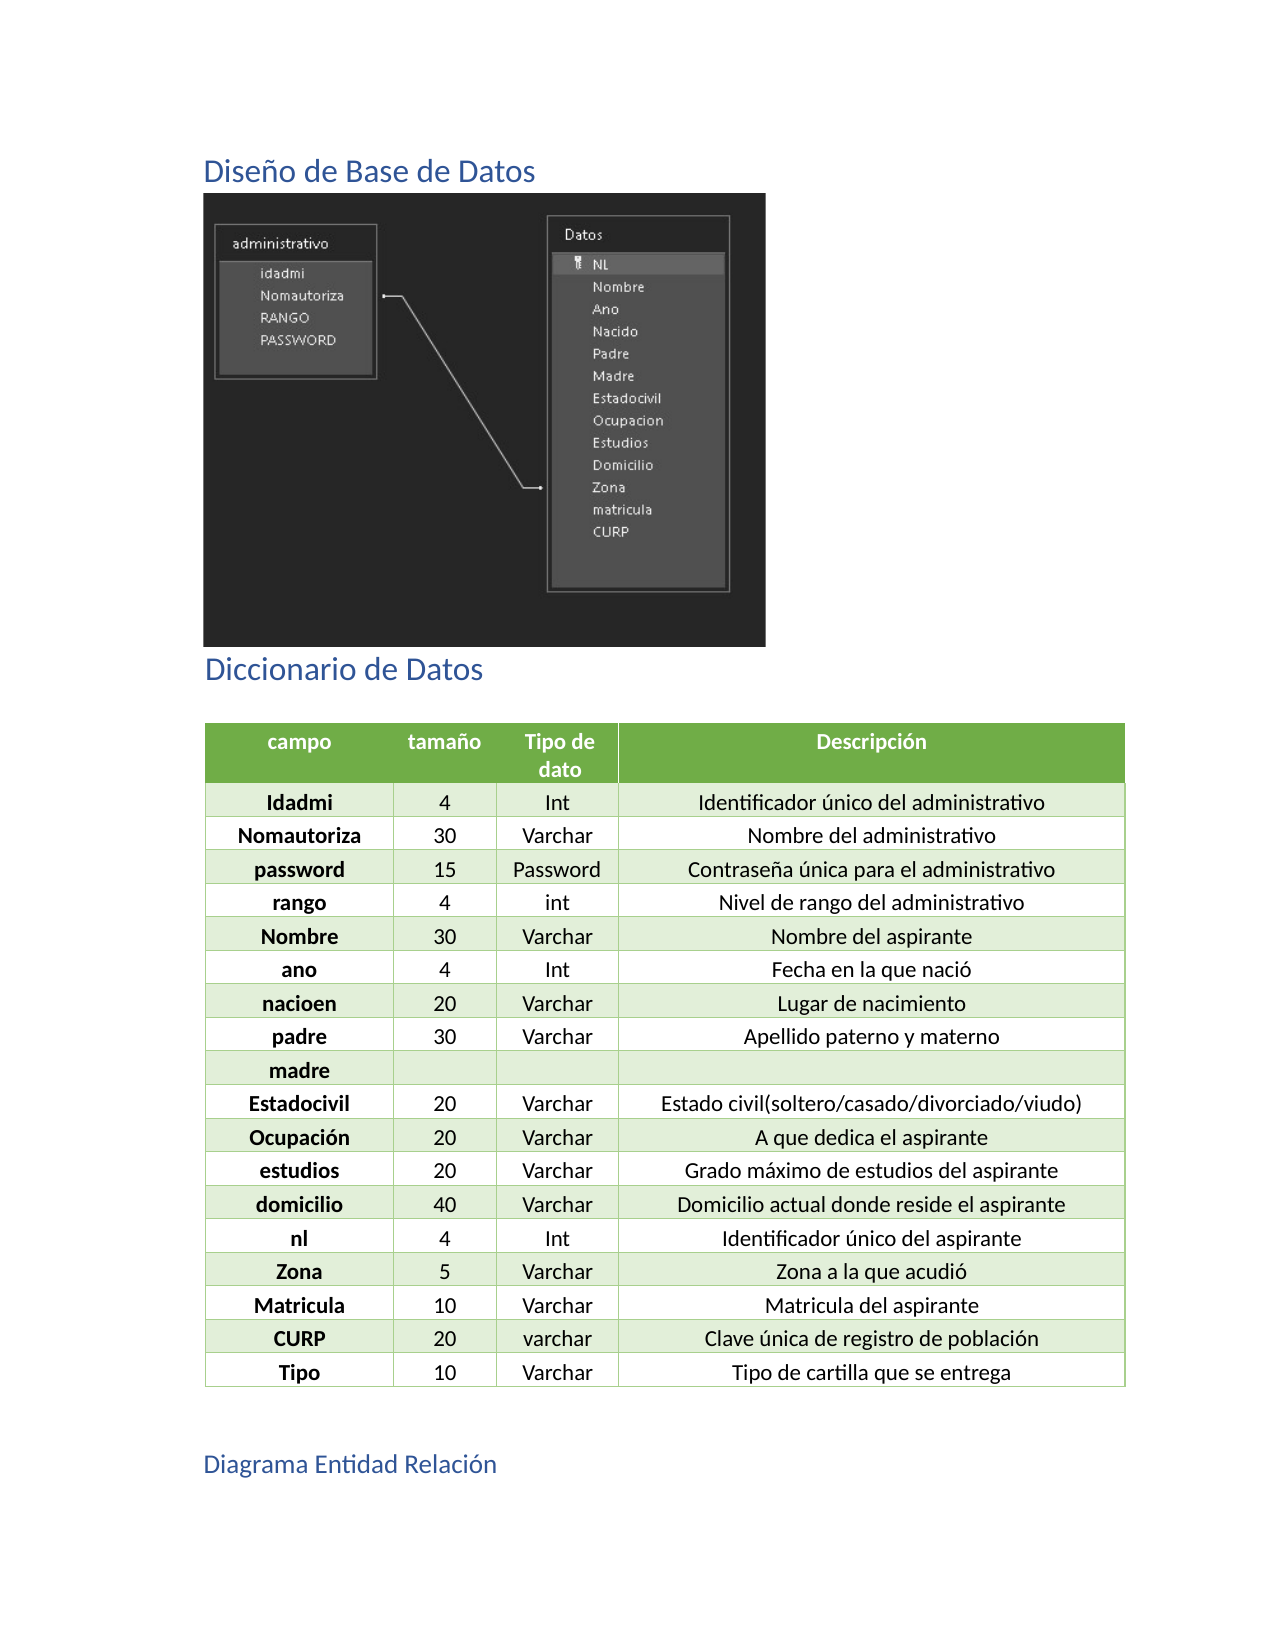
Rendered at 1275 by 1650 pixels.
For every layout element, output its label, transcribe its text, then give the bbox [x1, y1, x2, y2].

table_cell Int [497, 951, 618, 983]
table_cell domicilio [206, 1186, 393, 1218]
table_cell 30 [394, 1018, 496, 1050]
table_cell Nomautoriza [206, 817, 393, 849]
subtitle Diccionario de Datos [205, 648, 1162, 689]
table_cell Nombre del aspirante [619, 917, 1124, 950]
table_cell Identificador único del administrativo [619, 783, 1124, 816]
table_cell 20 [394, 1152, 496, 1184]
table_cell Varchar [497, 1286, 618, 1319]
table_cell Int [497, 783, 618, 816]
table_cell Apellido paterno y materno [619, 1018, 1124, 1050]
table_cell 30 [394, 817, 496, 849]
table_cell 30 [394, 917, 496, 950]
table_cell varchar [497, 1320, 618, 1352]
table_cell Estado civil(soltero/casado/divorciado/viudo) [619, 1085, 1124, 1117]
table_cell estudios [206, 1152, 393, 1184]
table_cell 20 [394, 984, 496, 1017]
table_cell Int [497, 1219, 618, 1252]
table_cell 15 [394, 850, 496, 883]
table_cell Varchar [497, 1018, 618, 1050]
table_cell Zona a la que acudió [619, 1253, 1124, 1285]
table_cell 4 [394, 783, 496, 816]
table_cell Grado máximo de estudios del aspirante [619, 1152, 1124, 1184]
table_cell Estadocivil [206, 1085, 393, 1117]
table_cell Identificador único del aspirante [619, 1219, 1124, 1252]
table_cell 10 [394, 1353, 496, 1386]
table_cell padre [206, 1018, 393, 1050]
table_cell Varchar [497, 817, 618, 849]
table_cell 10 [394, 1286, 496, 1319]
table_cell [619, 1051, 1124, 1084]
table_cell Varchar [497, 1119, 618, 1151]
table_cell 20 [394, 1085, 496, 1117]
table_cell 5 [394, 1253, 496, 1285]
table_cell Varchar [497, 917, 618, 950]
table_header tamaño [393, 723, 496, 783]
table_header Descripción [619, 723, 1125, 783]
table_cell nl [206, 1219, 393, 1252]
table_cell rango [206, 884, 393, 916]
table_cell CURP [206, 1320, 393, 1352]
table_cell Varchar [497, 1186, 618, 1218]
table_cell int [497, 884, 618, 916]
table_cell Nombre del administrativo [619, 817, 1124, 849]
table_cell Password [497, 850, 618, 883]
table_cell Domicilio actual donde reside el aspirante [619, 1186, 1124, 1218]
table_cell 20 [394, 1119, 496, 1151]
table_cell A que dedica el aspirante [619, 1119, 1124, 1151]
table_cell madre [206, 1051, 393, 1084]
table_cell Clave única de registro de población [619, 1320, 1124, 1352]
table_cell Tipo [206, 1353, 393, 1386]
table_cell Idadmi [206, 783, 393, 816]
table_cell Contraseña única para el administrativo [619, 850, 1124, 883]
table_cell [497, 1051, 618, 1084]
table_cell Varchar [497, 984, 618, 1017]
table_cell Matricula [206, 1286, 393, 1319]
table_cell Nombre [206, 917, 393, 950]
table_cell [394, 1051, 496, 1084]
table_cell Varchar [497, 1085, 618, 1117]
table_cell ano [206, 951, 393, 983]
table_cell 20 [394, 1320, 496, 1352]
table_cell 4 [394, 951, 496, 983]
table_cell Matricula del aspirante [619, 1286, 1124, 1319]
table_cell Varchar [497, 1353, 618, 1386]
table_cell Tipo de cartilla que se entrega [619, 1353, 1124, 1386]
text Diseño de Base de Datos [203, 150, 1162, 191]
picture [203, 193, 766, 647]
table_cell Ocupación [206, 1119, 393, 1151]
table_cell 4 [394, 1219, 496, 1252]
table_cell Varchar [497, 1253, 618, 1285]
table_cell Varchar [497, 1152, 618, 1184]
table_cell 4 [394, 884, 496, 916]
table_cell nacioen [206, 984, 393, 1017]
table_header campo [205, 723, 393, 783]
table_cell password [206, 850, 393, 883]
table_cell Lugar de nacimiento [619, 984, 1124, 1017]
table_cell Fecha en la que nació [619, 951, 1124, 983]
table_header Tipo de dato [496, 723, 618, 783]
table_cell 40 [394, 1186, 496, 1218]
text Diagrama Entidad Relación [203, 1447, 1162, 1480]
table_cell Nivel de rango del administrativo [619, 884, 1124, 916]
table_cell Zona [206, 1253, 393, 1285]
